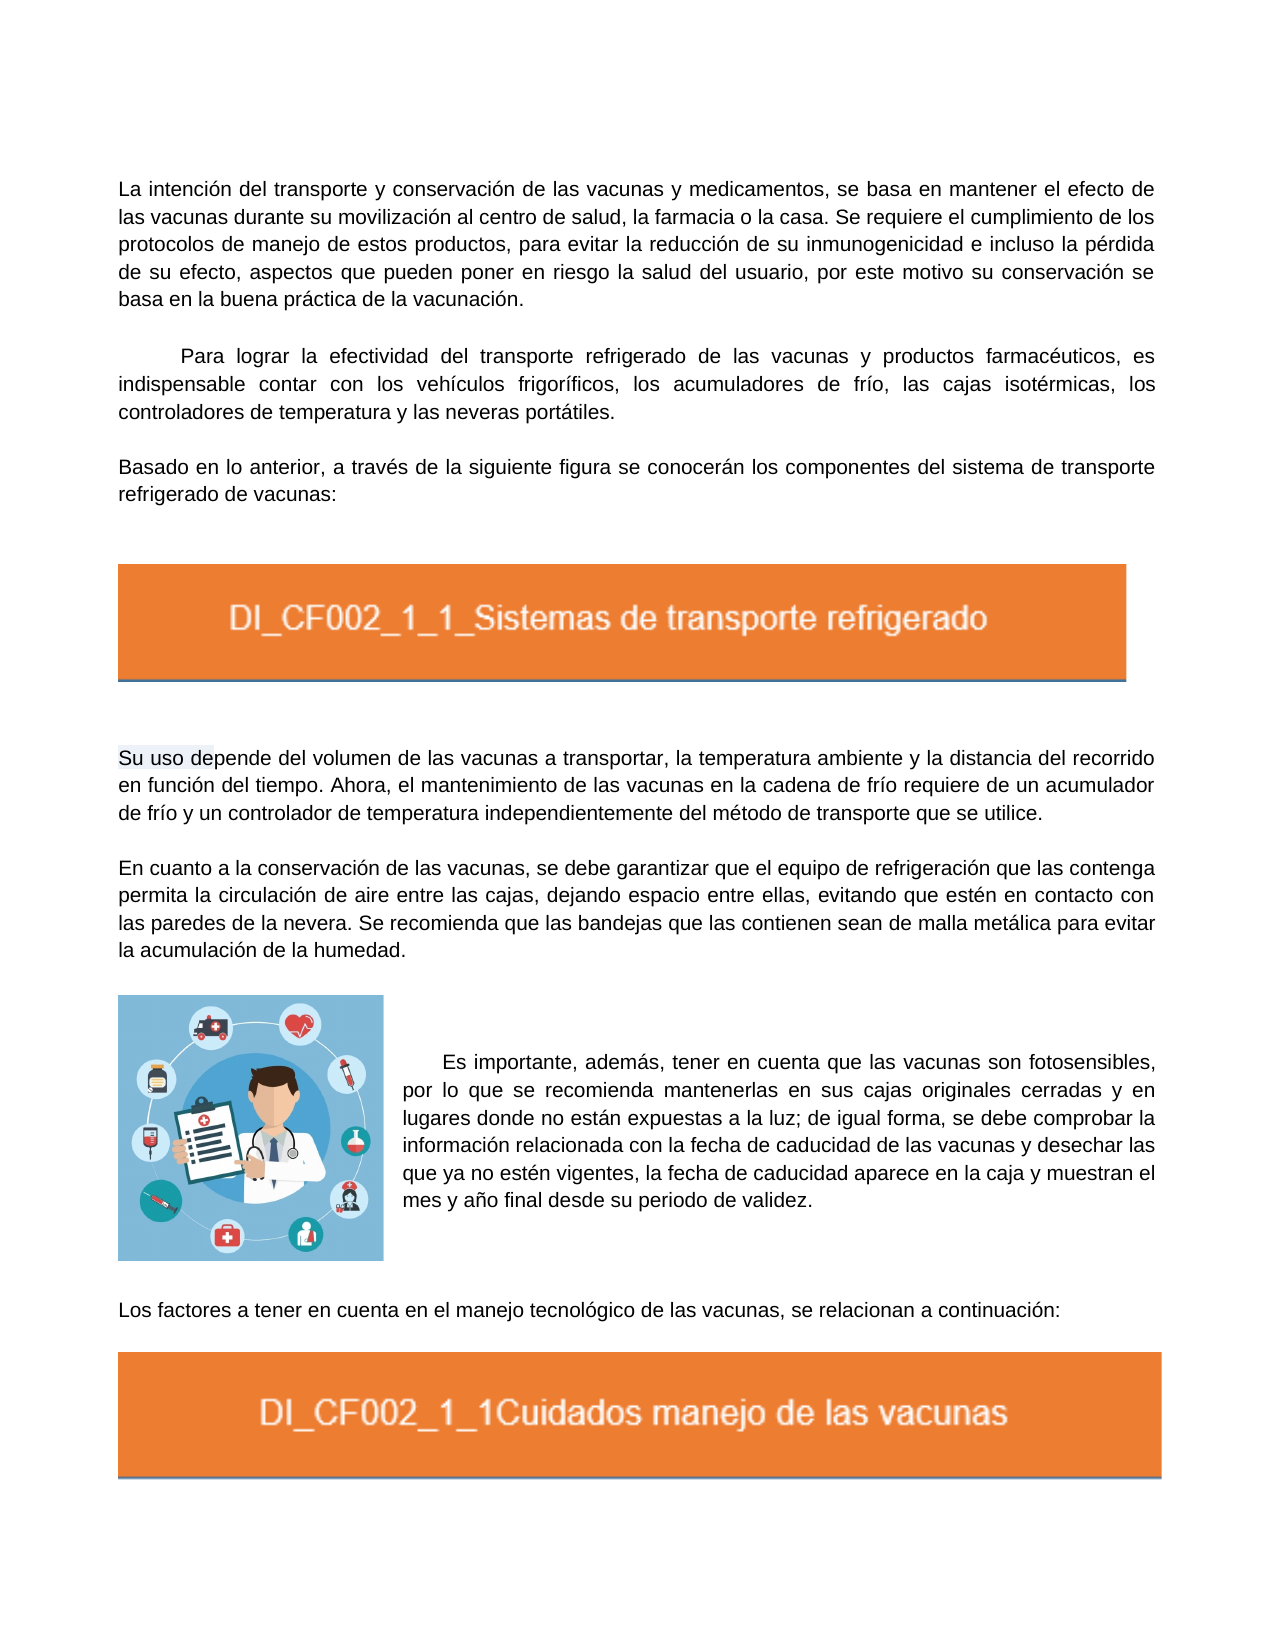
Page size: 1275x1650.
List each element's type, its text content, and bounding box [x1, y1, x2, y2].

text Es importante, además, tener en cuenta que las vacunas son fotosensibles, por lo que se recomienda mantenerlas en sus cajas originales cerradas y en lugares donde no están expuestas a la luz; de igual forma, se debe comprobar la información relacionada con la fecha de caducidad de las vacunas y desechar las que ya no estén vigentes, la fecha de caducidad aparece en la caja y muestran el mes y año final desde su periodo de validez. [384, 1048, 1157, 1212]
text La intención del transporte y conservación de las vacunas y medicamentos, se basa en mantener el efecto de las vacunas durante su movilización al centro de salud, la farmacia o la casa. Se requiere el cumplimiento de los protocolos de manejo de estos productos, para evitar la reducción de su inmunogenicidad e incluso la pérdida de su efecto, aspectos que pueden poner en riesgo la salud del usuario, por este motivo su conservación se basa en la buena práctica de la vacunación. [118, 177, 1157, 311]
text Su uso depende del volumen de las vacunas a transportar, la temperatura ambiente y la distancia del recorrido en función del tiempo. Ahora, el mantenimiento de las vacunas en la cadena de frío requiere de un acumulador de frío y un controlador de temperatura independientemente del método de transporte que se utilice. [118, 745, 1157, 824]
text En cuanto a la conservación de las vacunas, se debe garantizar que el equipo de refrigeración que las contenga permita la circulación de aire entre las cajas, dejando espacio entre ellas, evitando que estén en contacto con las paredes de la nevera. Se recomienda que las bandejas que las contienen sean de malla metálica para evitar la acumulación de la humedad. [118, 855, 1157, 962]
picture [118, 1352, 1162, 1486]
picture [118, 995, 384, 1261]
text Para lograr la efectividad del transporte refrigerado de las vacunas y productos farmacéuticos, es indispensable contar con los vehículos frigoríficos, los acumuladores de frío, las cajas isotérmicas, los controladores de temperatura y las neveras portátiles. [118, 342, 1157, 423]
text Basado en lo anterior, a través de la siguiente figura se conocerán los componentes del sistema de transporte refrigerado de vacunas: [118, 454, 1157, 506]
picture [118, 564, 1127, 682]
text Los factores a tener en cuenta en el manejo tecnológico de las vacunas, se relacionan a continuación: [118, 1298, 1157, 1322]
